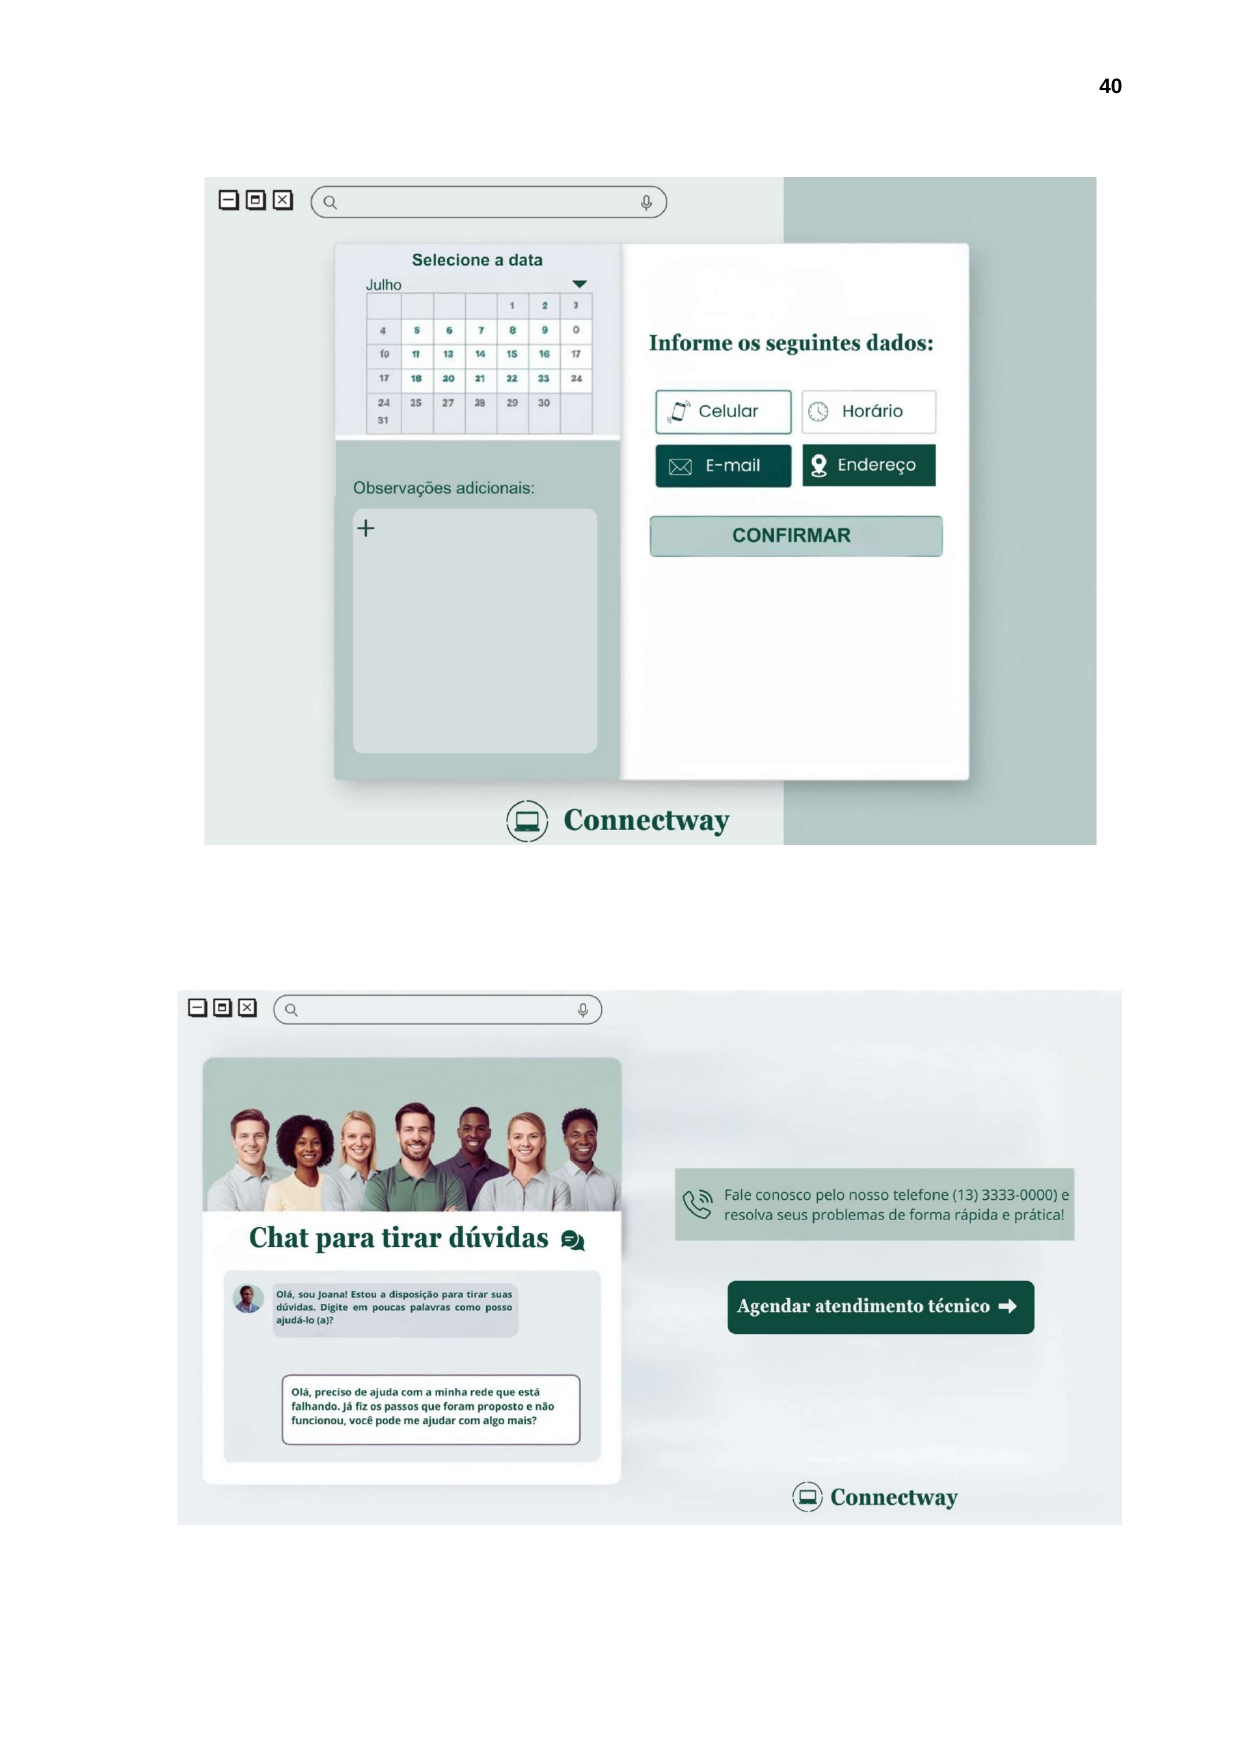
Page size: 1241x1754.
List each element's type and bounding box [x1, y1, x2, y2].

picture [177, 177, 1123, 845]
picture [177, 923, 1123, 1592]
